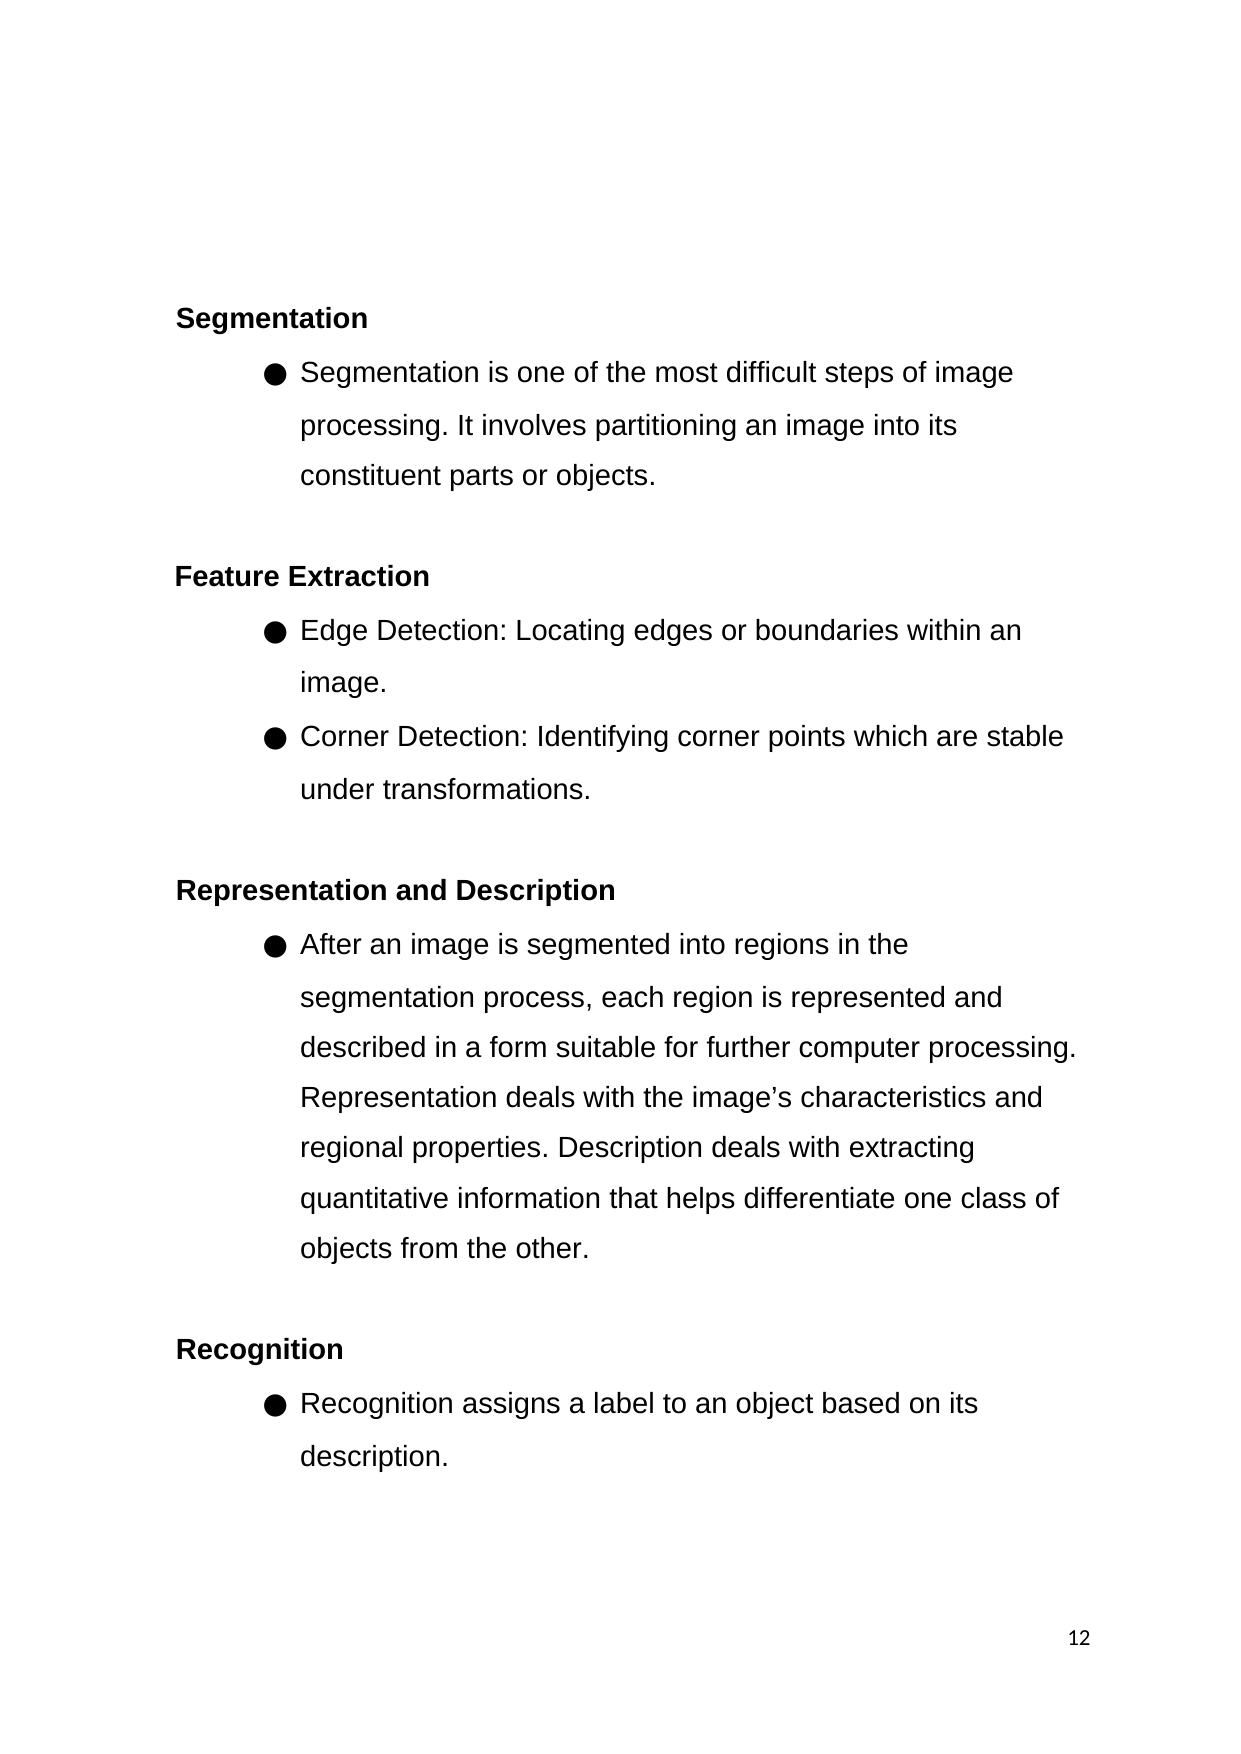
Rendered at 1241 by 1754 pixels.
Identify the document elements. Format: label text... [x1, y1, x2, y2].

text Representation and Description [176, 873, 1090, 906]
list After an image is segmented into regions in the segmentation process, each region is represented and described in a form suitable for further computer processing. Representation deals with the image’s characteristics and regional properties. Description deals with extracting quantitative information that helps differentiate one class of objects from the other. [262, 923, 1090, 1265]
list Edge Detection: Locating edges or boundaries within an image. [262, 609, 1090, 699]
list Recognition assigns a label to an object based on its description. [262, 1382, 1090, 1472]
text Segmentation [176, 301, 1090, 334]
list Segmentation is one of the most difficult steps of image processing. It involves partitioning an image into its constituent parts or objects. [262, 351, 1090, 492]
text Feature Extraction [150, 559, 1090, 592]
list Corner Detection: Identifying corner points which are stable under transformations. [262, 716, 1090, 806]
text Recognition [176, 1332, 1090, 1365]
